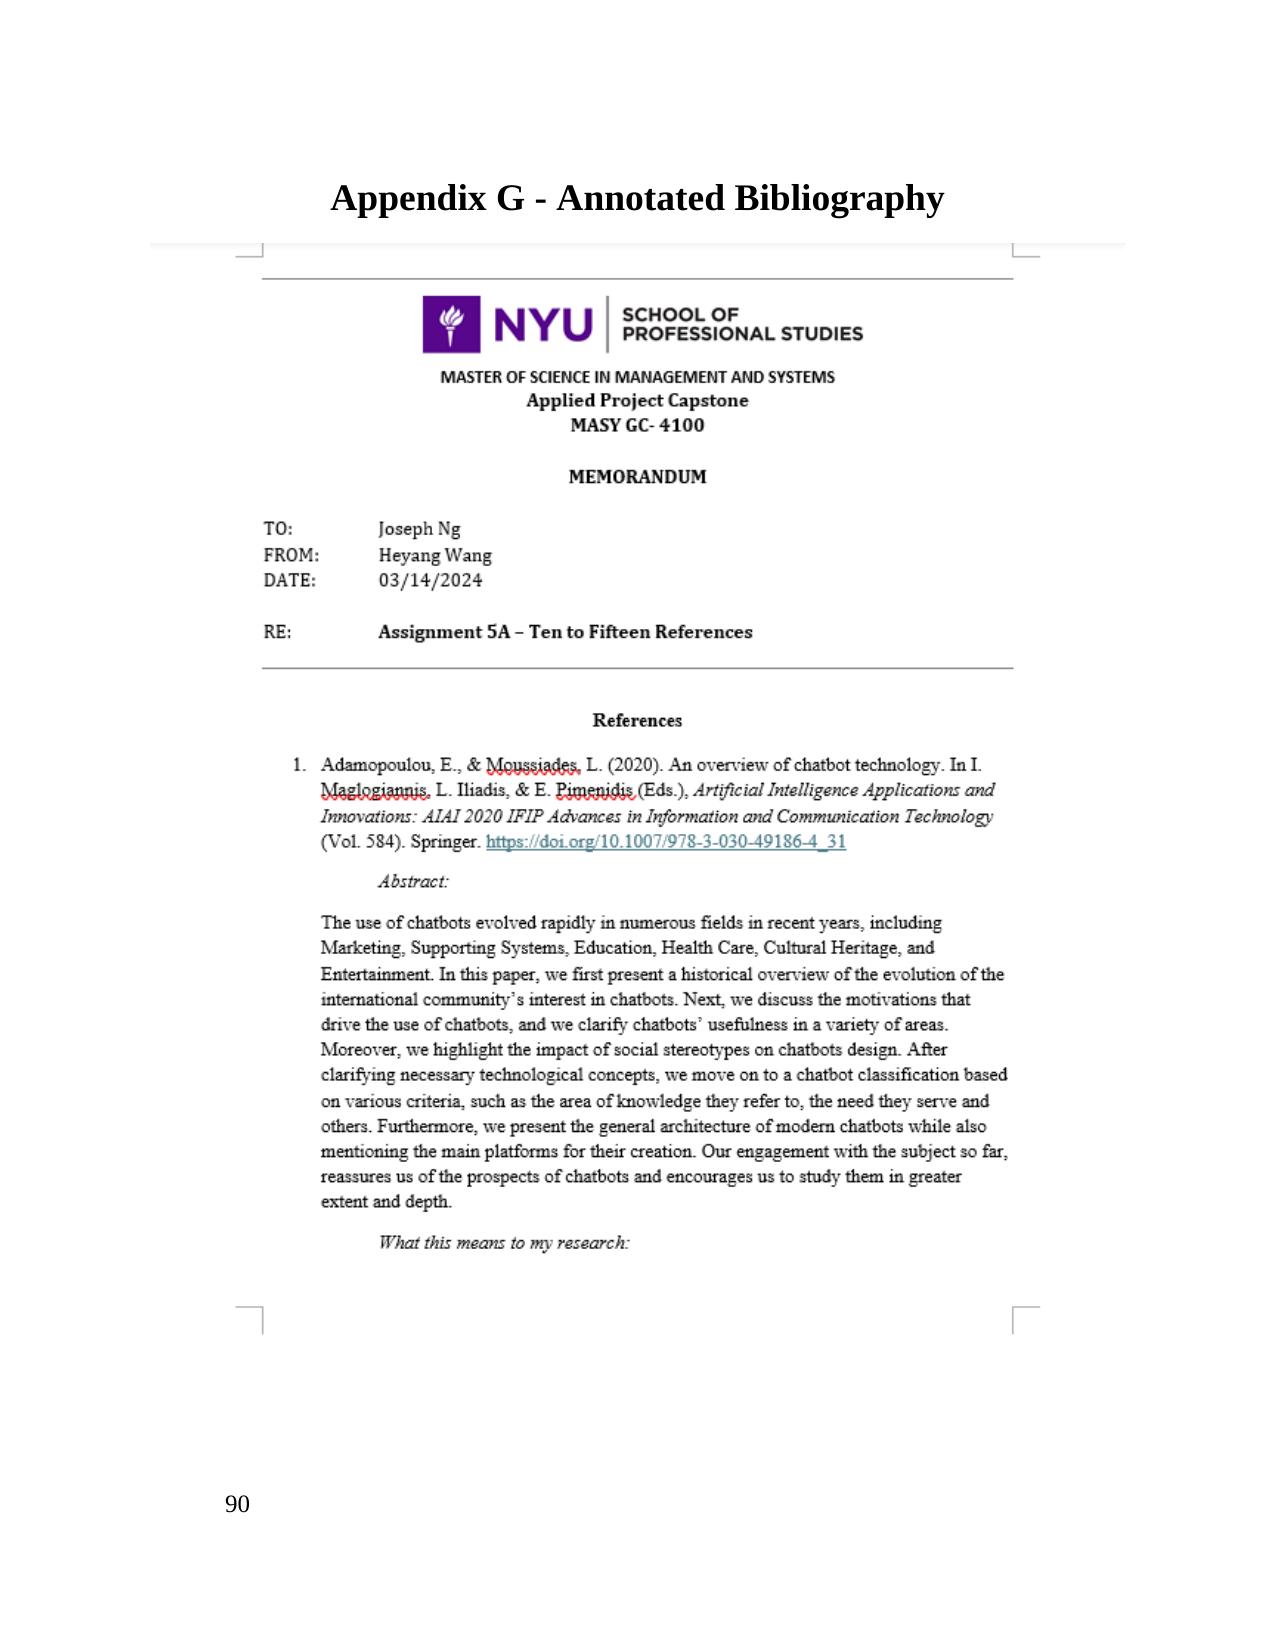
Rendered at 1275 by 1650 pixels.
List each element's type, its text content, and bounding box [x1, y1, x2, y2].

picture [150, 243, 1125, 1367]
subtitle Appendix G - Annotated Bibliography [150, 175, 1125, 218]
